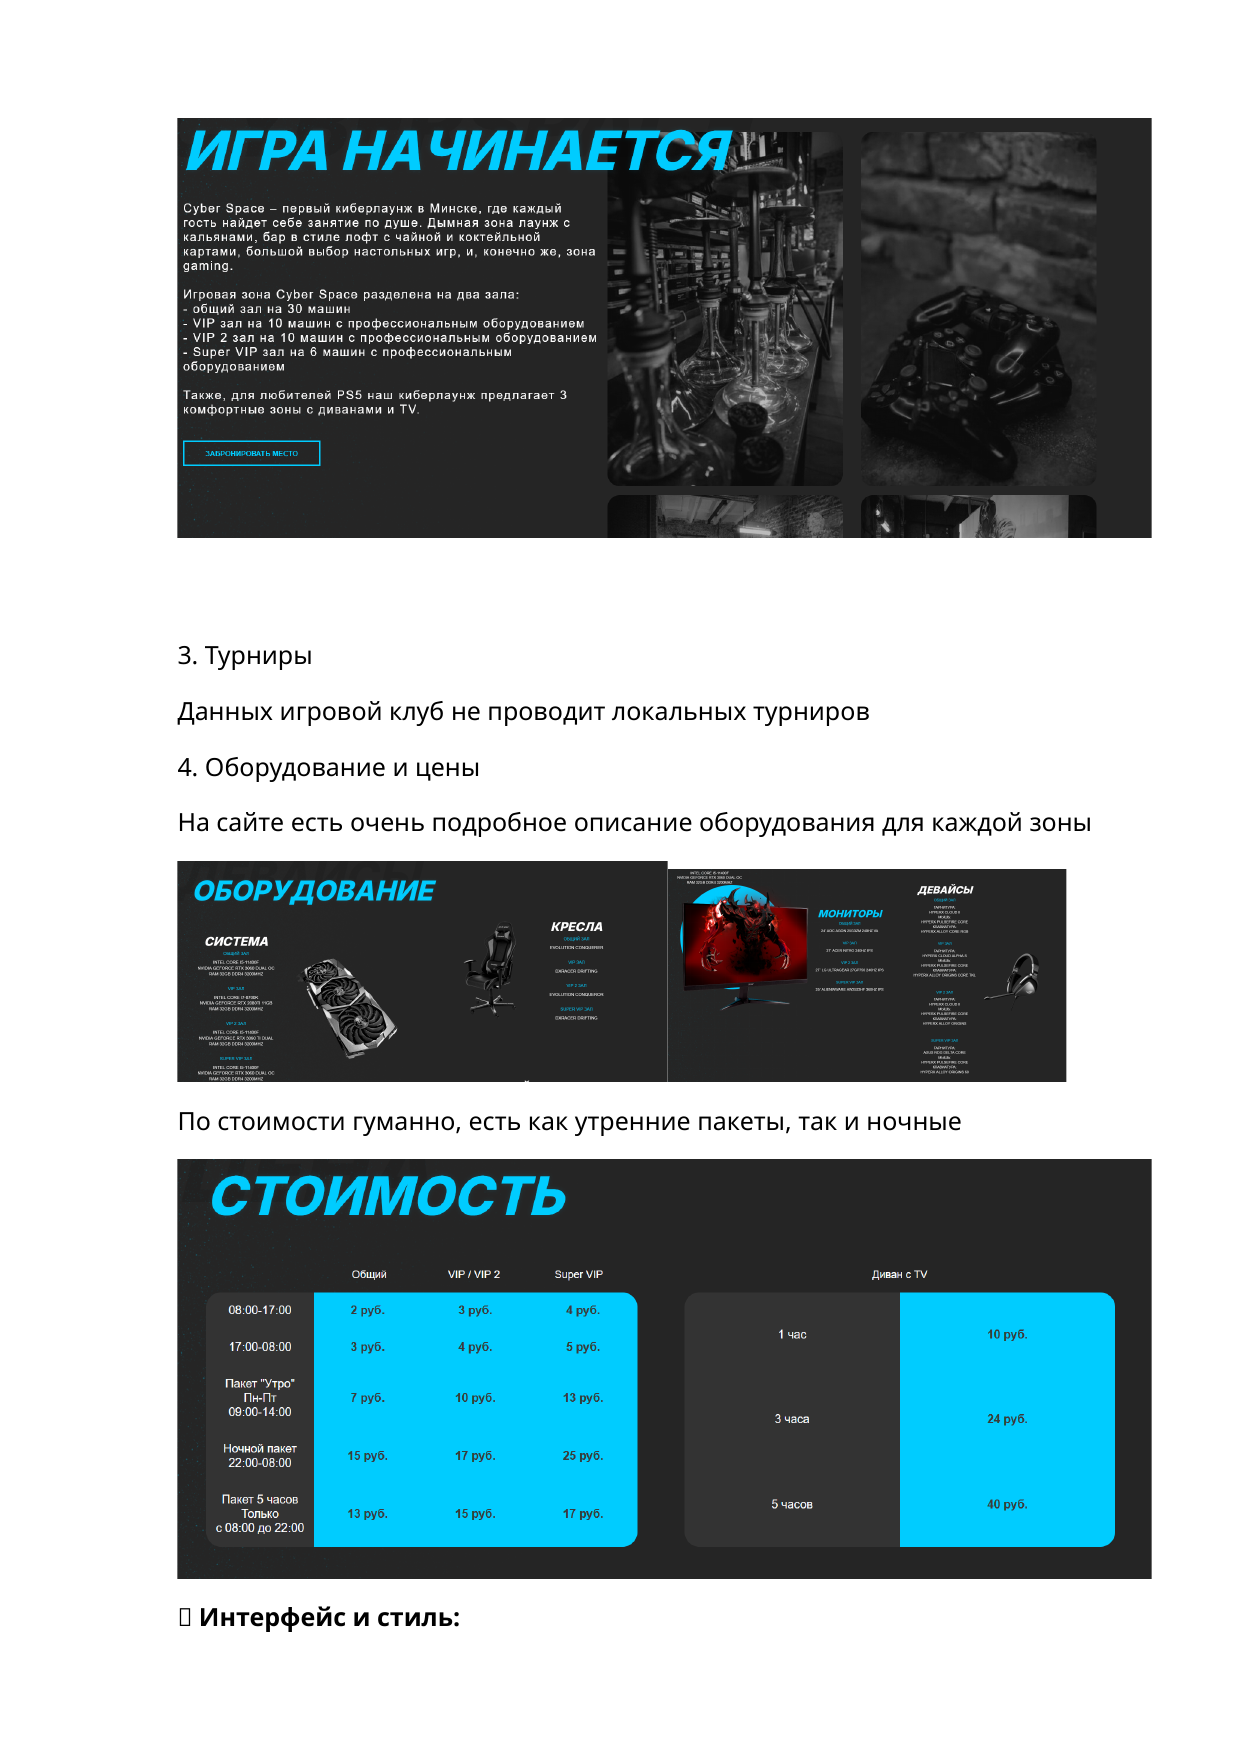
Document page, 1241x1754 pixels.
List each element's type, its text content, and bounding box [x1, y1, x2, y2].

picture [177, 118, 1152, 538]
picture [177, 1159, 1152, 1579]
text На сайте есть очень подробное описание оборудования для каждой зоны [177, 805, 1152, 839]
text Данных игровой клуб не проводит локальных турниров [177, 693, 1152, 727]
text 🎨 Интерфейс и стиль: [177, 1600, 1152, 1634]
text 3. Турниры [177, 638, 1152, 672]
text 4. Оборудование и цены [177, 749, 1152, 783]
text По стоимости гуманно, есть как утренние пакеты, так и ночные [177, 1104, 1152, 1138]
picture [177, 861, 1067, 1082]
